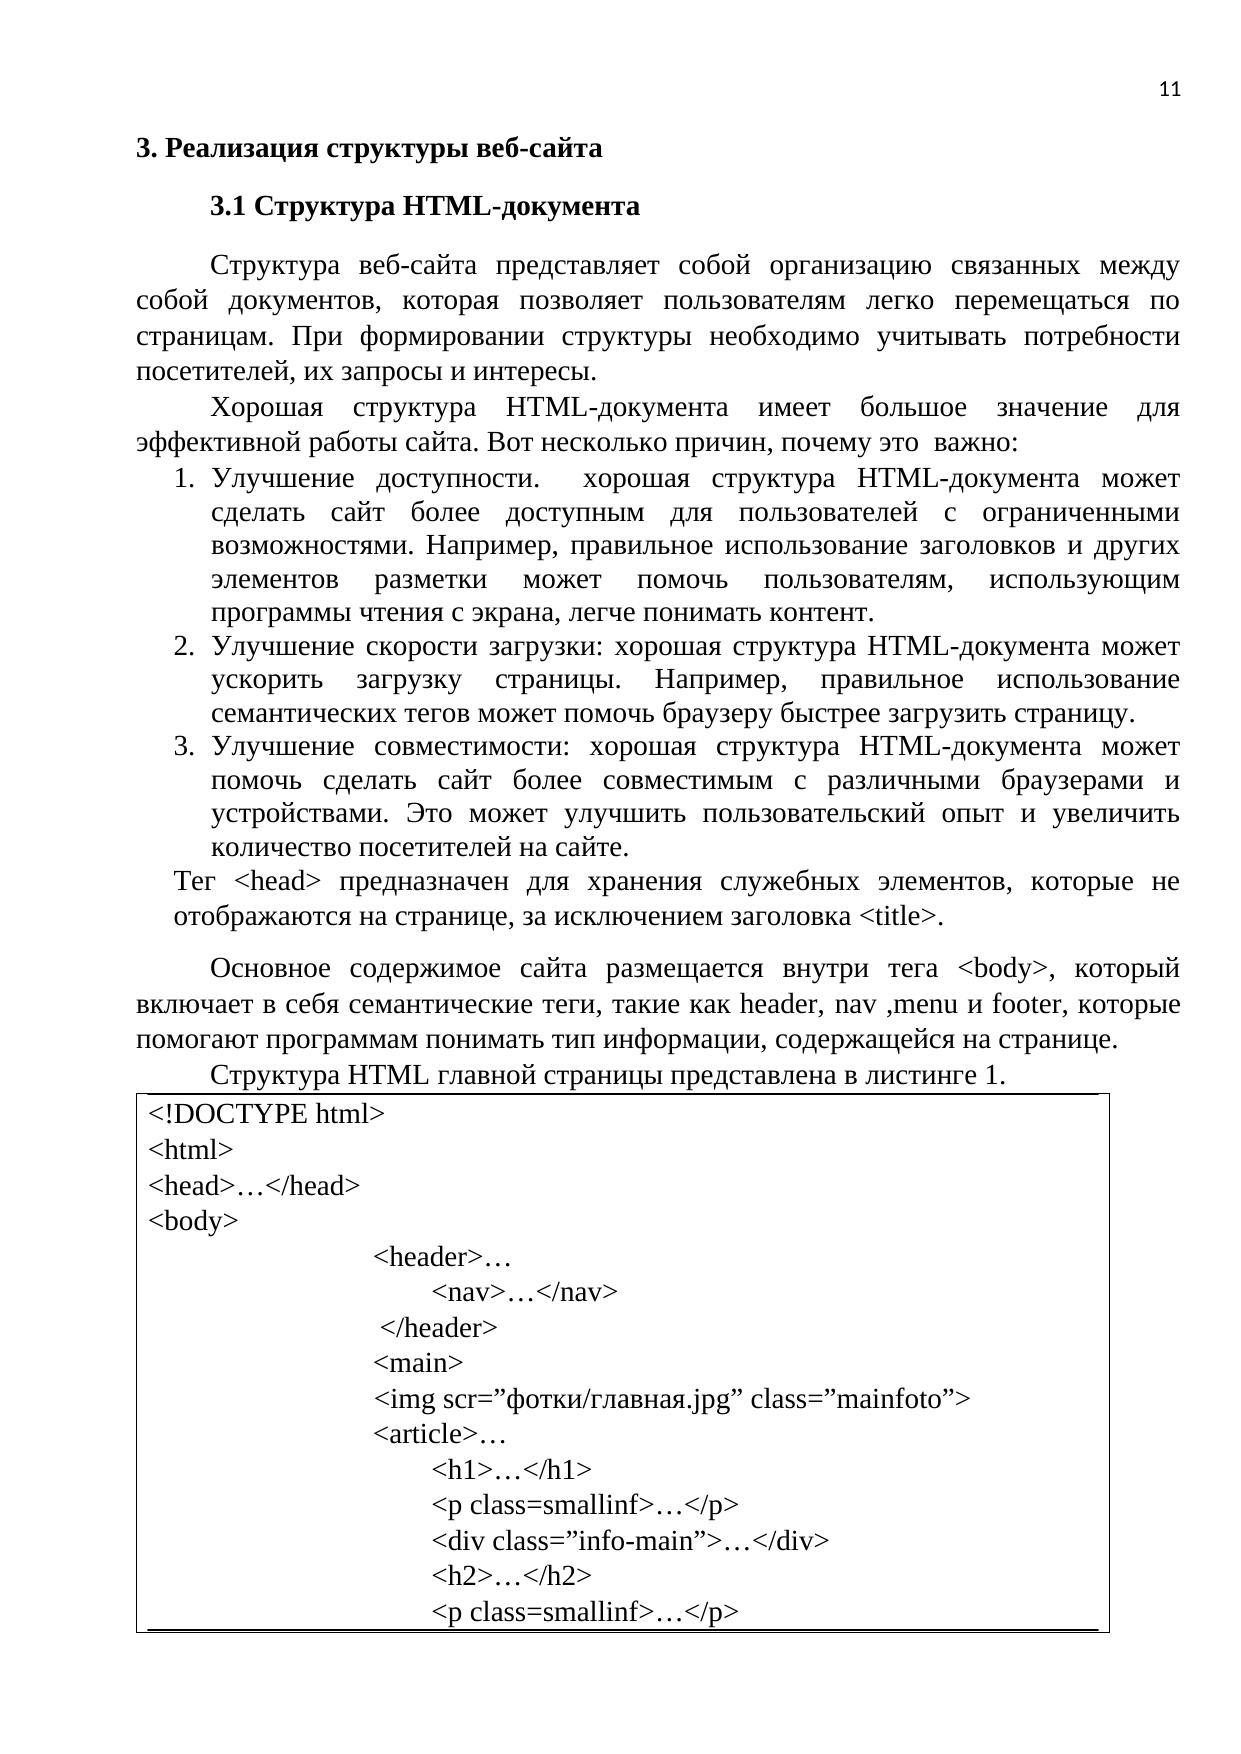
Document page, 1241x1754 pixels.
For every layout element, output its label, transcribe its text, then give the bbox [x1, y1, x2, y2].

list Улучшение скорости загрузки: хорошая структура HTML-документа может ускорить загрузку страницы. Например, правильное использование семантических тегов может помочь браузеру быстрее загрузить страницу. [173, 628, 1181, 728]
text Хорошая структура HTML-документа имеет большое значение для эффективной работы сайта. Вот несколько причин, почему это важно: [136, 389, 1181, 458]
text Тег <head> предназначен для хранения служебных элементов, которые не отображаются на странице, за исключением заголовка <title>. [173, 863, 1181, 932]
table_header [137, 1094, 1109, 1632]
list Улучшение доступности. хорошая структура HTML-документа может сделать сайт более доступным для пользователей с ограниченными возможностями. Например, правильное использование заголовков и других элементов разметки может помочь пользователям, использующим программы чтения с экрана, легче понимать контент. [173, 460, 1181, 628]
text Структура HTML главной страницы представлена в листинге 1. [136, 1057, 1181, 1090]
text 3. Реализация структуры веб-сайта [136, 130, 1181, 163]
text Структура веб-сайта представляет собой организацию связанных между собой документов, которая позволяет пользователям легко перемещаться по страницам. При формировании структуры необходимо учитывать потребности посетителей, их запросы и интересы. [136, 247, 1181, 387]
text 3.1 Структура HTML-документа [136, 188, 1181, 222]
text Основное содержимое сайта размещается внутри тега <body>, который включает в себя семантические теги, такие как header, nav ,menu и footer, которые помогают программам понимать тип информации, содержащейся на странице. [136, 950, 1181, 1055]
list Улучшение совместимости: хорошая структура HTML-документа может помочь сделать сайт более совместимым с различными браузерами и устройствами. Это может улучшить пользовательский опыт и увеличить количество посетителей на сайте. [173, 728, 1181, 863]
